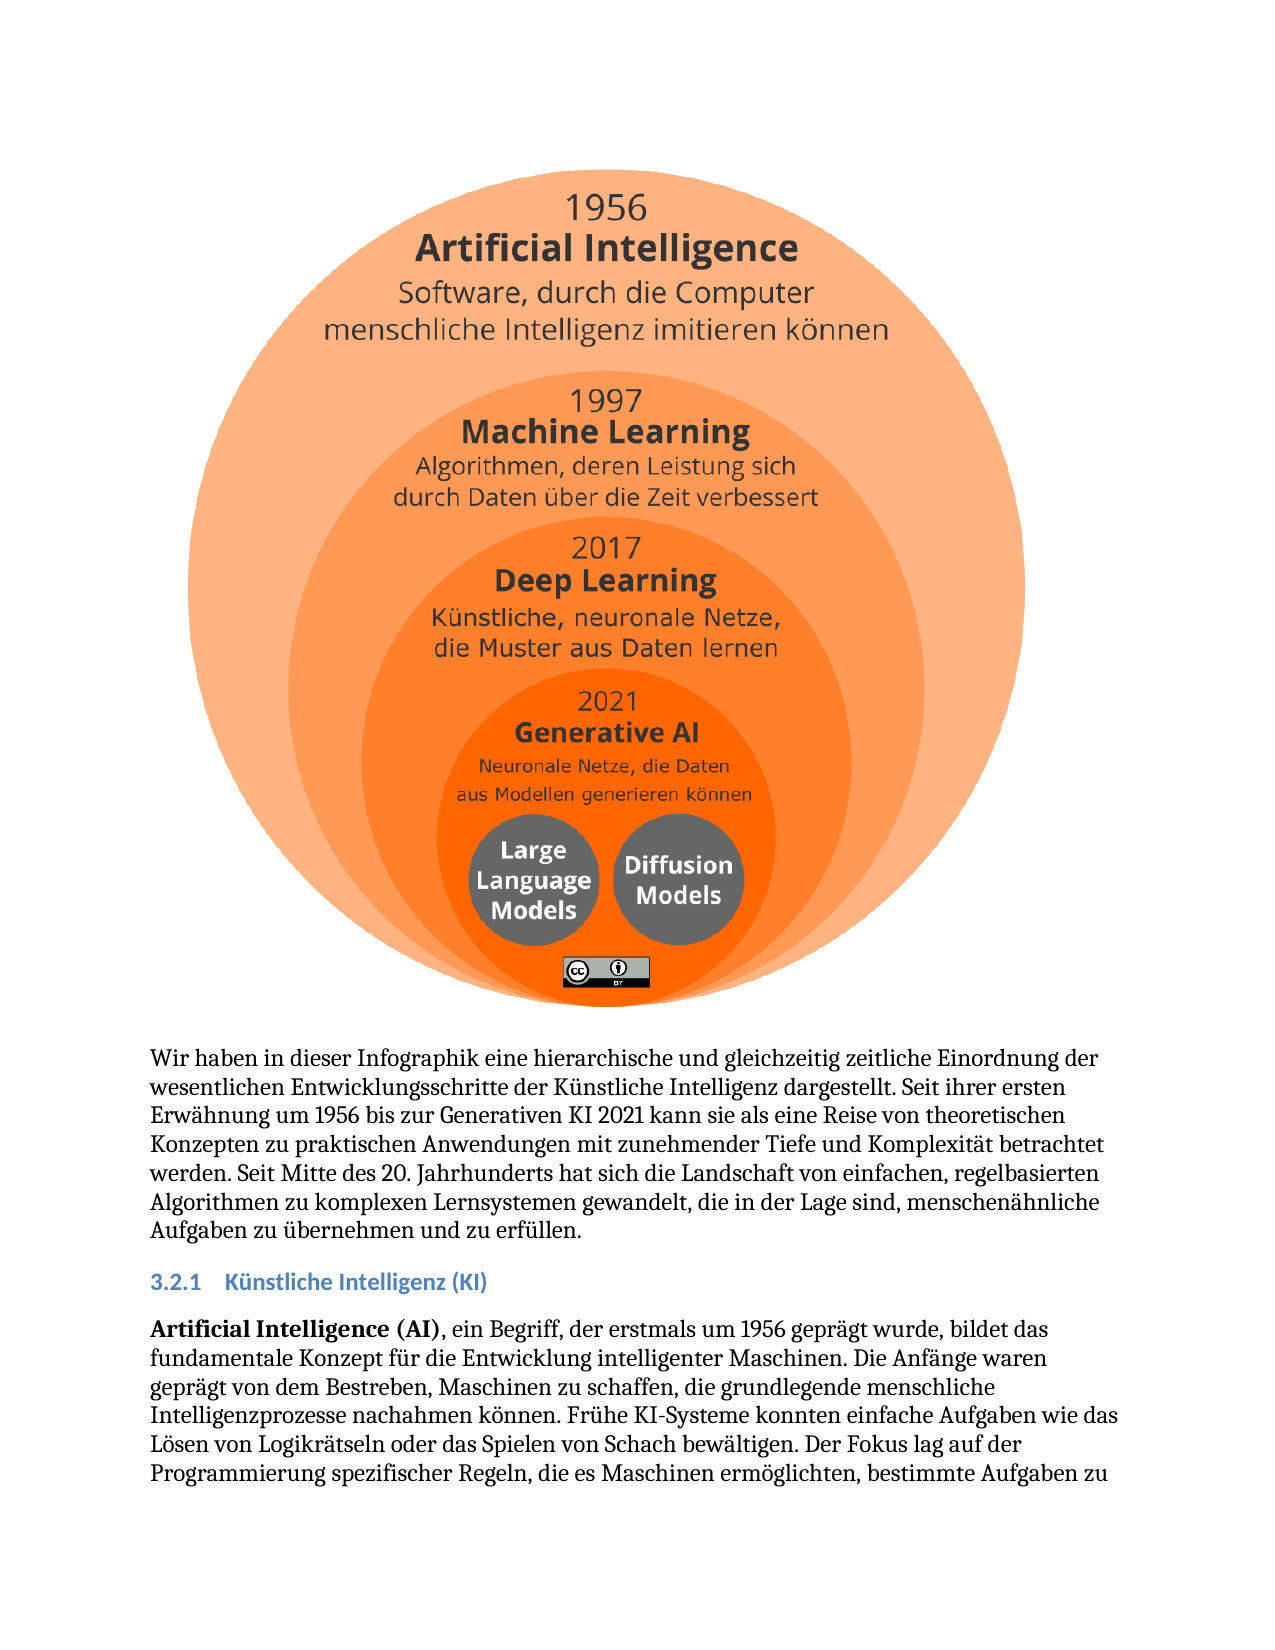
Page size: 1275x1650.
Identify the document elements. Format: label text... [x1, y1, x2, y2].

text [150, 1315, 1125, 1488]
text Wir haben in dieser Infographik eine hierarchische und gleichzeitig zeitliche Einordnung der wesentlichen Entwicklungsschritte der Künstliche Intelligenz dargestellt. Seit ihrer ersten Erwähnung um 1956 bis zur Generativen KI 2021 kann sie als eine Reise von theoretischen Konzepten zu praktischen Anwendungen mit zunehmender Tiefe und Komplexität betrachtet werden. Seit Mitte des 20. Jahrhunderts hat sich die Landschaft von einfachen, regelbasierten Algorithmen zu komplexen Lernsystemen gewandelt, die in der Lage sind, menschenähnliche Aufgaben zu übernehmen und zu erfüllen. [150, 1044, 1125, 1245]
picture [168, 150, 1044, 1025]
subtitle 3.2.1 Künstliche Intelligenz (KI) [150, 1266, 1125, 1296]
